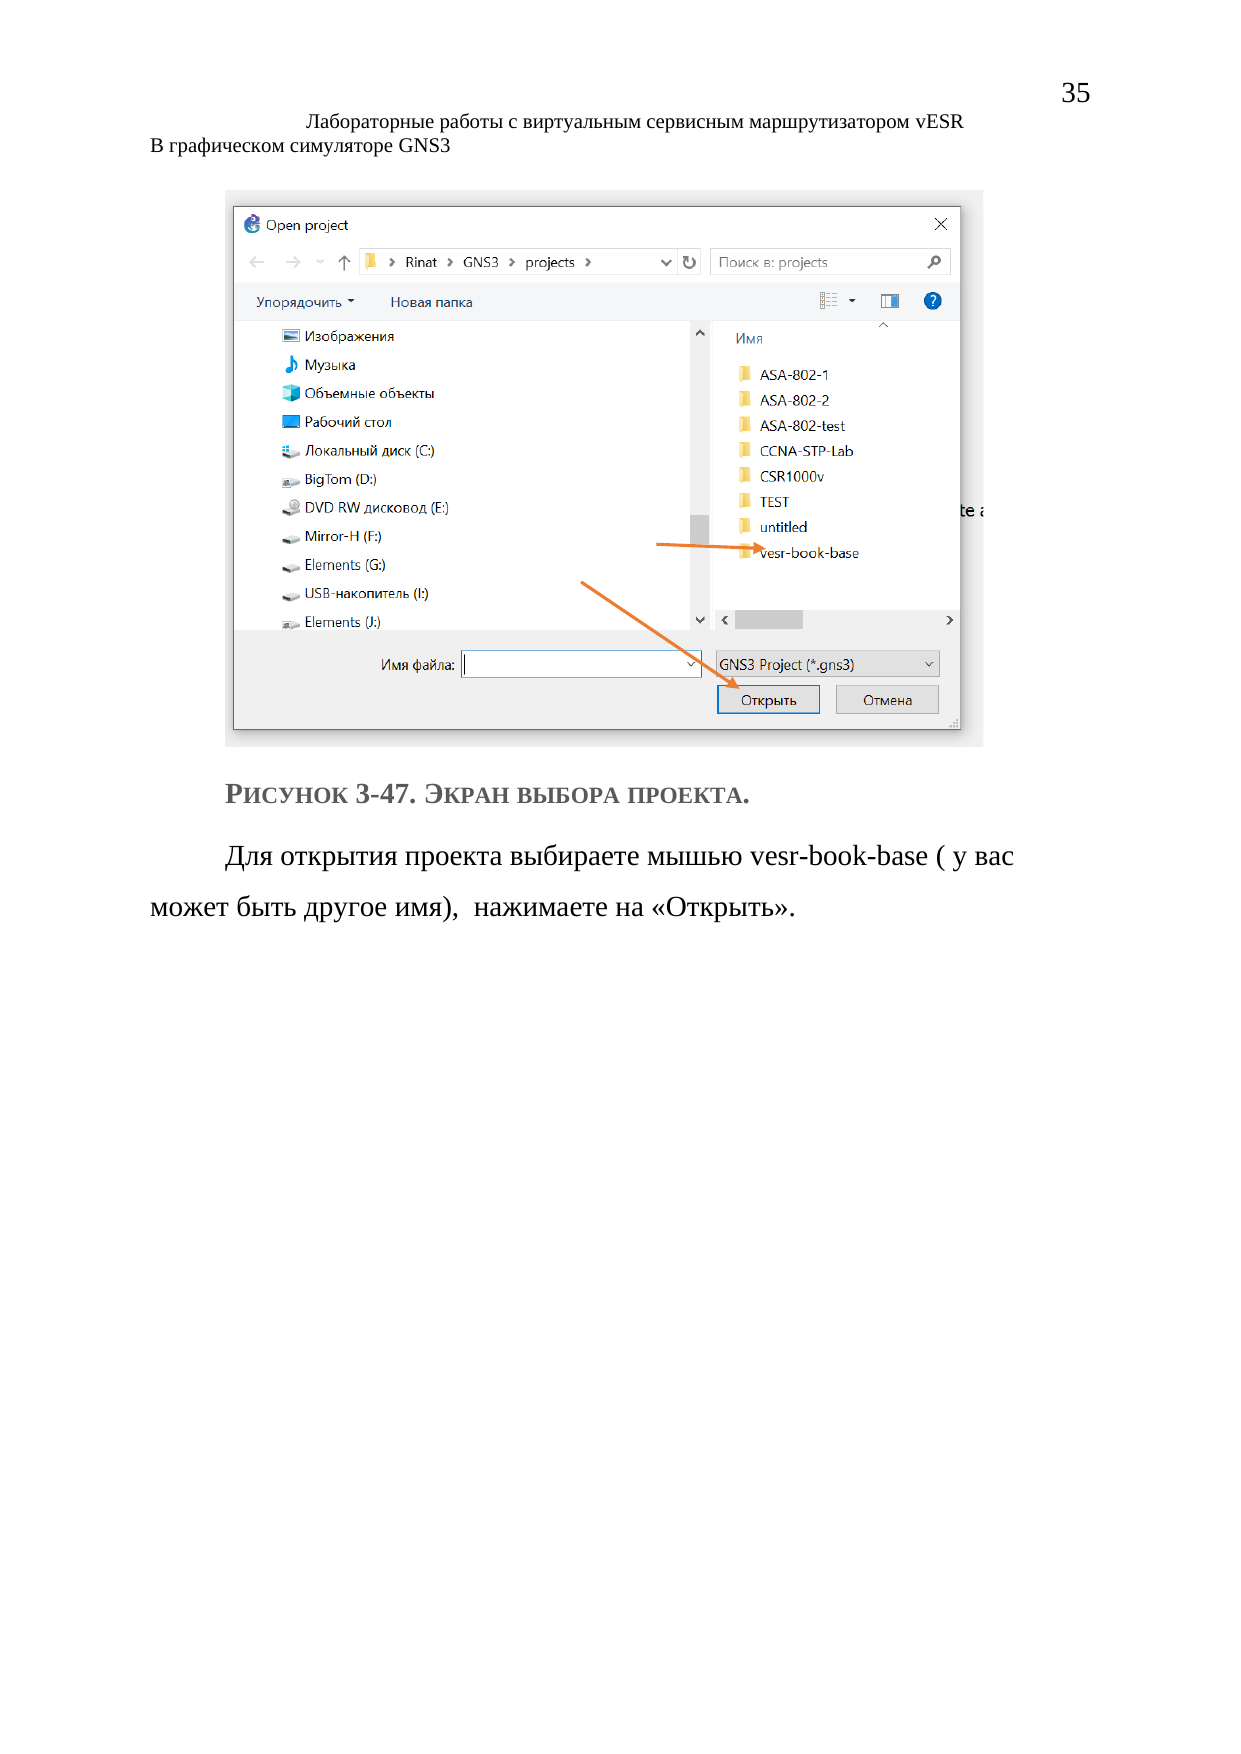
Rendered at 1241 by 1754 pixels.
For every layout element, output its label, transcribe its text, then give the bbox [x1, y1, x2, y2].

picture [225, 190, 984, 747]
text Для открытия проекта выбираете мышью vesr-book-base ( у вас может быть другое имя), нажимаете на «Открыть». [150, 838, 1090, 922]
